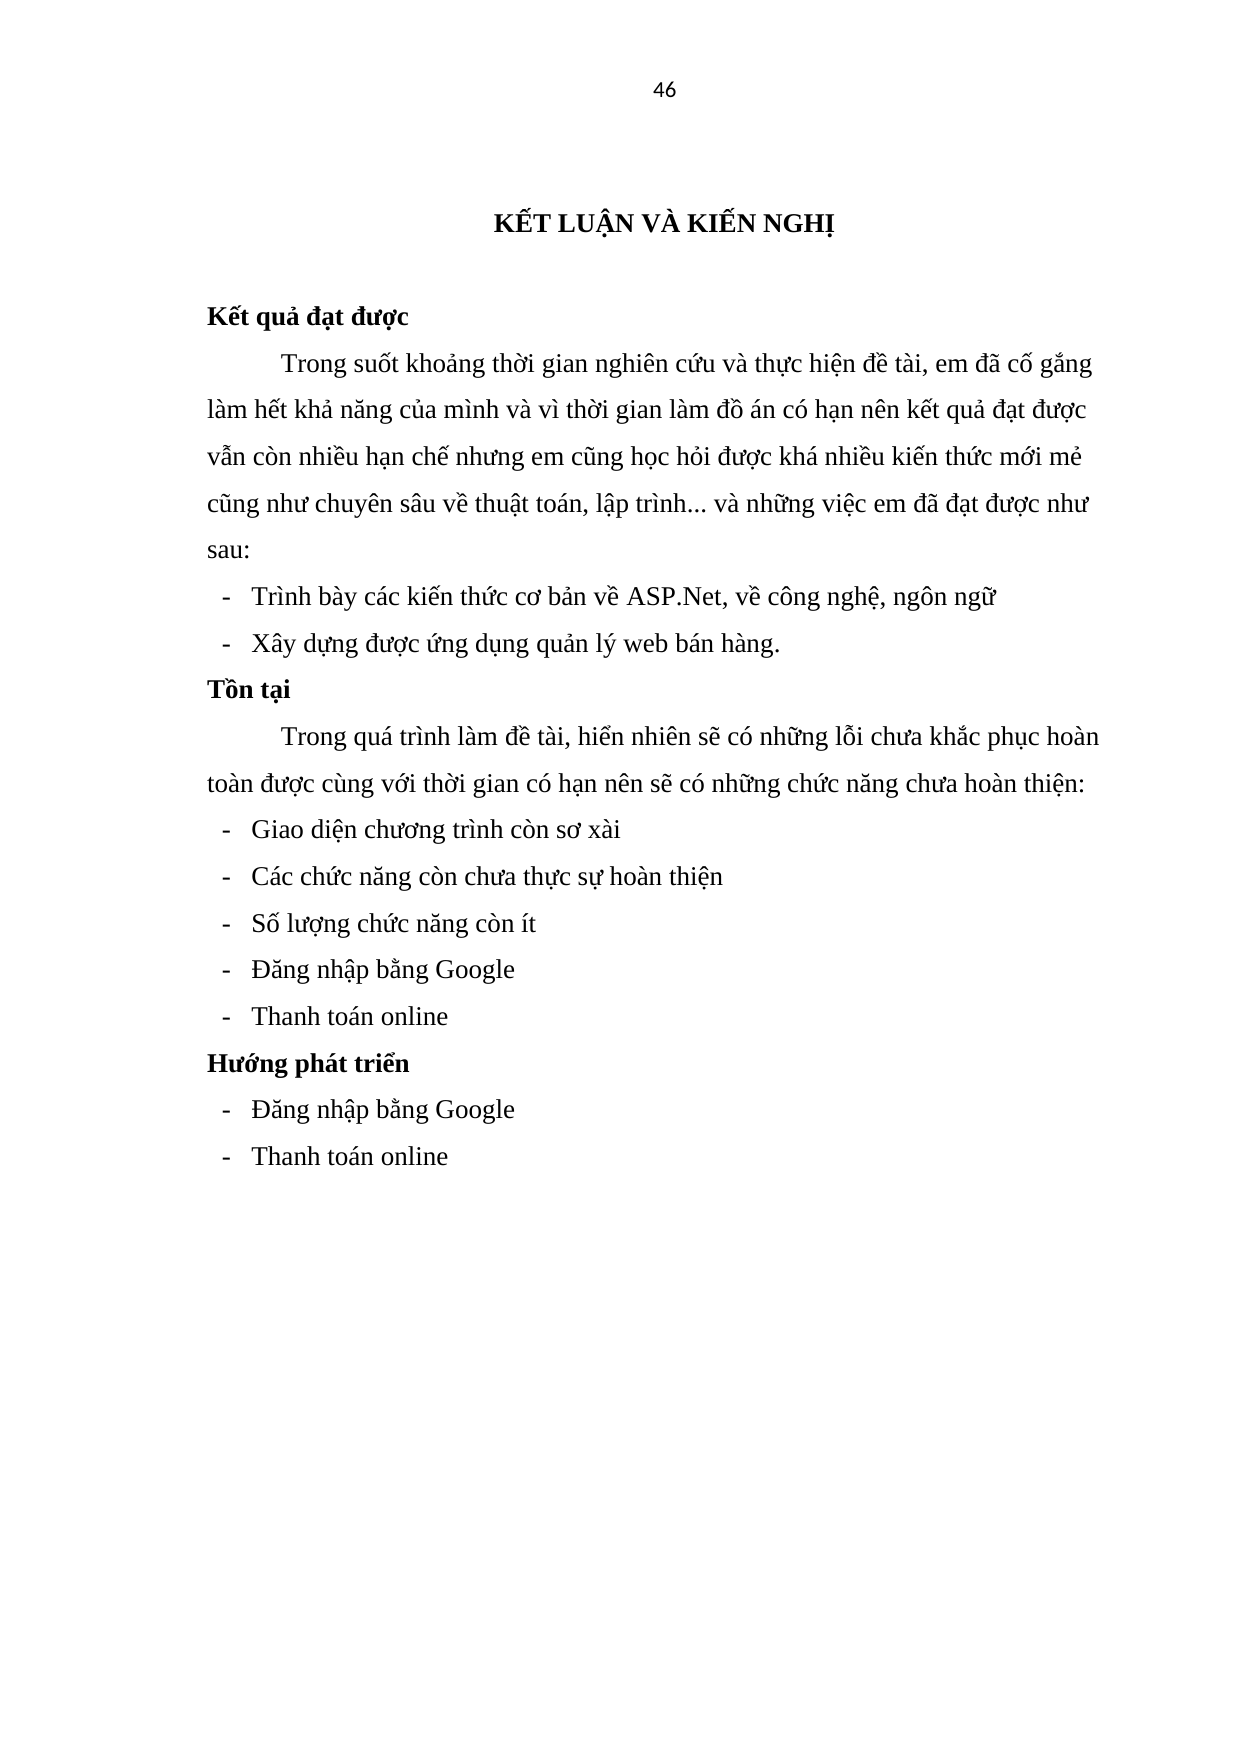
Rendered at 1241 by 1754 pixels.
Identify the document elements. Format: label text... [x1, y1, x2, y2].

text Tồn tại [207, 673, 1122, 704]
list Số lượng chức năng còn ít [222, 907, 1122, 938]
list Đăng nhập bằng Google [222, 953, 1122, 984]
text Trong suốt khoảng thời gian nghiên cứu và thực hiện đề tài, em đã cố gắng làm hết khả năng của mình và vì thời gian làm đồ án có hạn nên kết quả đạt được vẫn còn nhiều hạn chế nhưng em cũng học hỏi được khá nhiều kiến thức mới mẻ cũng như chuyên sâu về thuật toán, lập trình... và những việc em đã đạt được như sau: [207, 347, 1122, 564]
text - Thanh toán online [222, 1140, 1122, 1171]
text Hướng phát triển [207, 1047, 1122, 1078]
text - Đăng nhập bằng Google [222, 1093, 1122, 1124]
list Trình bày các kiến thức cơ bản về ASP.Net, về công nghệ, ngôn ngữ [222, 580, 1122, 611]
subtitle KẾT LUẬN VÀ KIẾN NGHỊ [207, 207, 1122, 238]
text Kết quả đạt được [207, 300, 1122, 331]
list Xây dựng được ứng dụng quản lý web bán hàng. [222, 627, 1122, 658]
list Thanh toán online [222, 1000, 1122, 1031]
text Trong quá trình làm đề tài, hiển nhiên sẽ có những lỗi chưa khắc phục hoàn toàn được cùng với thời gian có hạn nên sẽ có những chức năng chưa hoàn thiện: [207, 720, 1122, 798]
list Giao diện chương trình còn sơ xài [222, 813, 1122, 844]
list Các chức năng còn chưa thực sự hoàn thiện [222, 860, 1122, 891]
